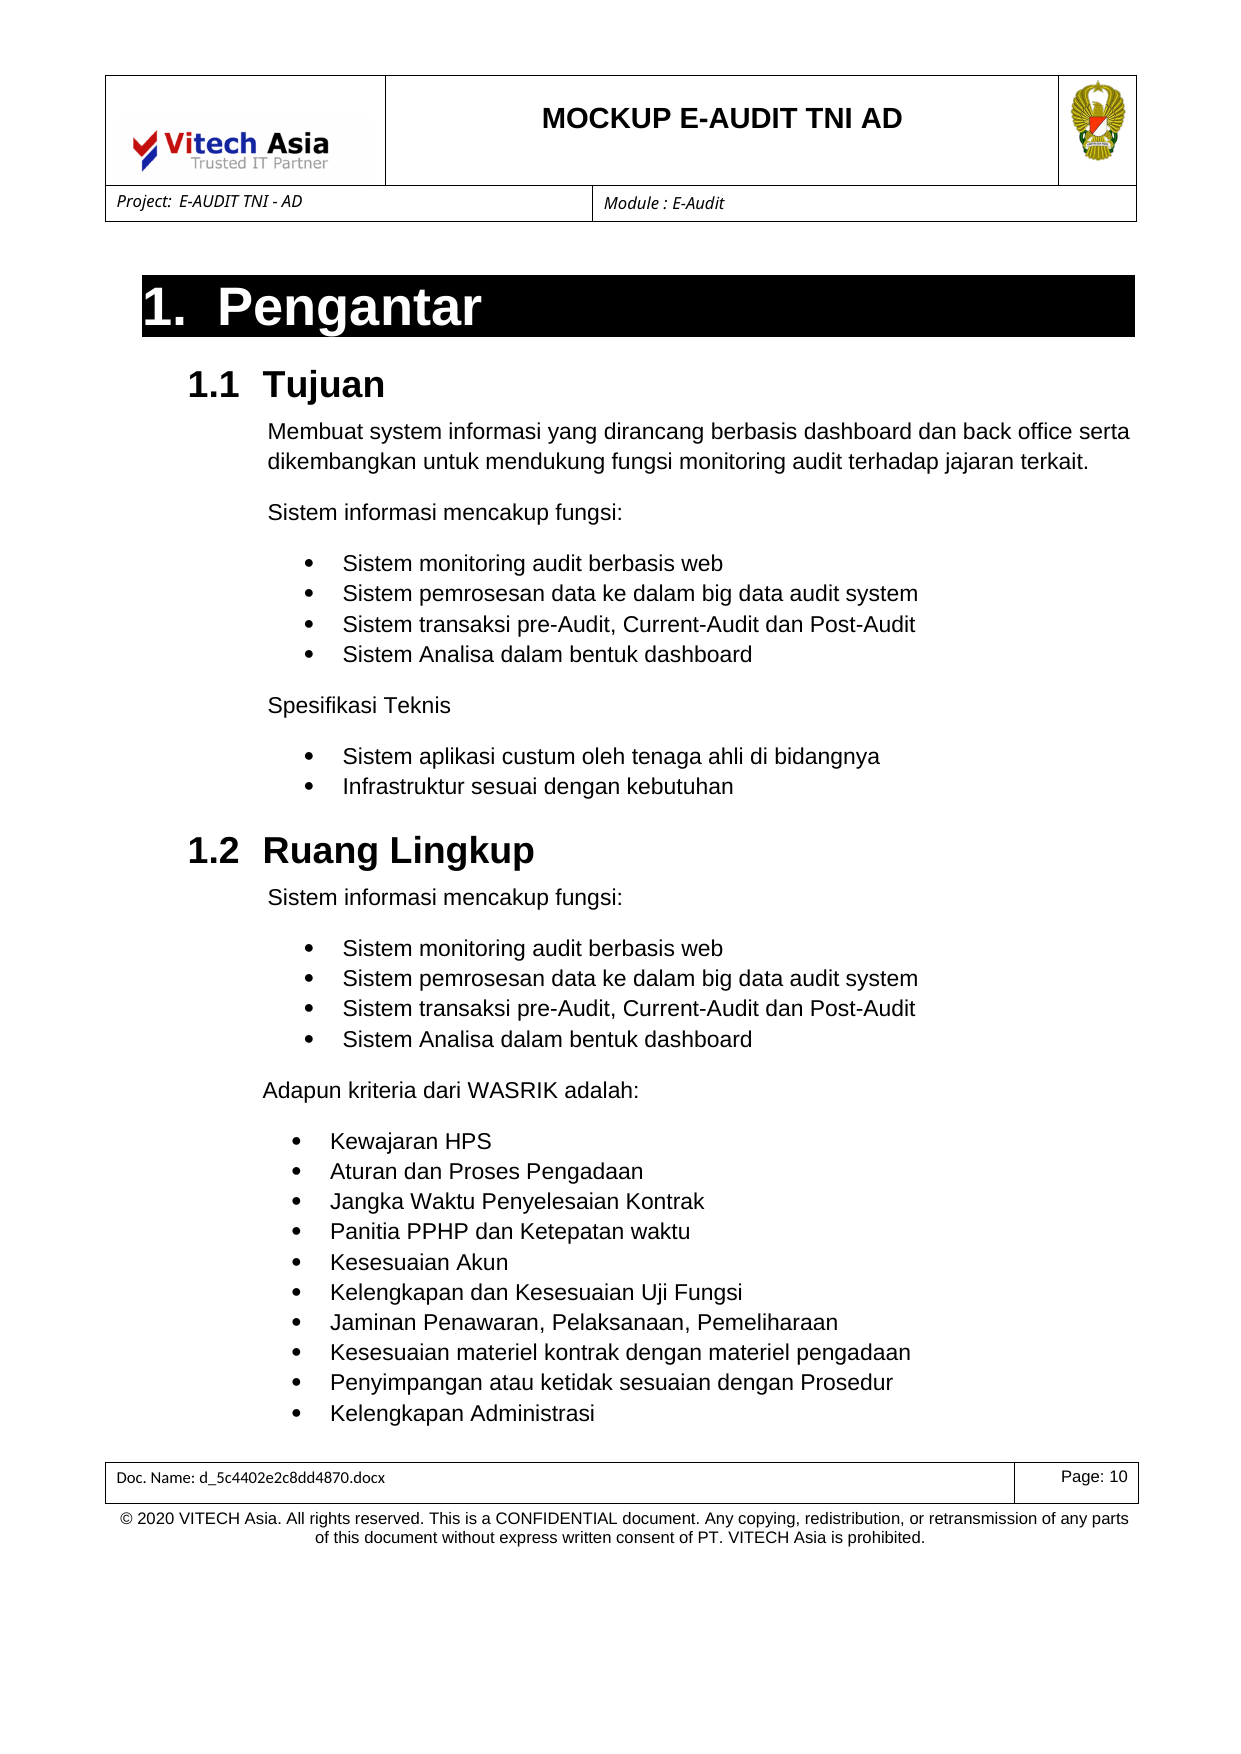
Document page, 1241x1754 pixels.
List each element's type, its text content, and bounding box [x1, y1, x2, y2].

list Pengantar [142, 275, 1135, 337]
list Penyimpangan atau ketidak sesuaian dengan Prosedur [292, 1369, 1135, 1396]
list Kelengkapan dan Kesesuaian Uji Fungsi [292, 1279, 1135, 1305]
list Jangka Waktu Penyelesaian Kontrak [292, 1188, 1135, 1214]
list Sistem aplikasi custum oleh tenaga ahli di bidangnya [305, 743, 1135, 769]
list Infrastruktur sesuai dengan kebutuhan [305, 773, 1135, 799]
text Membuat system informasi yang dirancang berbasis dashboard dan back office serta dikembangkan untuk mendukung fungsi monitoring audit terhadap jajaran terkait. [267, 418, 1135, 474]
list Sistem Analisa dalam bentuk dashboard [305, 641, 1135, 667]
picture [1063, 77, 1132, 164]
list Sistem monitoring audit berbasis web [305, 550, 1135, 576]
list Sistem pemrosesan data ke dalam big data audit system [305, 580, 1135, 607]
text Sistem informasi mencakup fungsi: [267, 884, 1135, 910]
text Sistem informasi mencakup fungsi: [267, 499, 1135, 525]
text Adapun kriteria dari WASRIK adalah: [262, 1077, 1135, 1103]
picture [116, 115, 372, 185]
list Kewajaran HPS [292, 1128, 1135, 1154]
list Sistem transaksi pre-Audit, Current-Audit dan Post-Audit [305, 995, 1135, 1022]
list Sistem transaksi pre-Audit, Current-Audit dan Post-Audit [305, 611, 1135, 637]
text Spesifikasi Teknis [267, 692, 1135, 718]
list Sistem monitoring audit berbasis web [305, 935, 1135, 961]
list Jaminan Penawaran, Pelaksanaan, Pemeliharaan [292, 1309, 1135, 1335]
list Kelengkapan Administrasi [292, 1399, 1135, 1426]
list Sistem Analisa dalam bentuk dashboard [305, 1026, 1135, 1052]
list Kesesuaian materiel kontrak dengan materiel pengadaan [292, 1339, 1135, 1365]
list Kesesuaian Akun [292, 1248, 1135, 1275]
list Panitia PPHP dan Ketepatan waktu [292, 1218, 1135, 1244]
list Ruang Lingkup [187, 828, 1135, 871]
list Aturan dan Proses Pengadaan [292, 1158, 1135, 1184]
list Sistem pemrosesan data ke dalam big data audit system [305, 965, 1135, 991]
list Tujuan [187, 362, 1135, 405]
